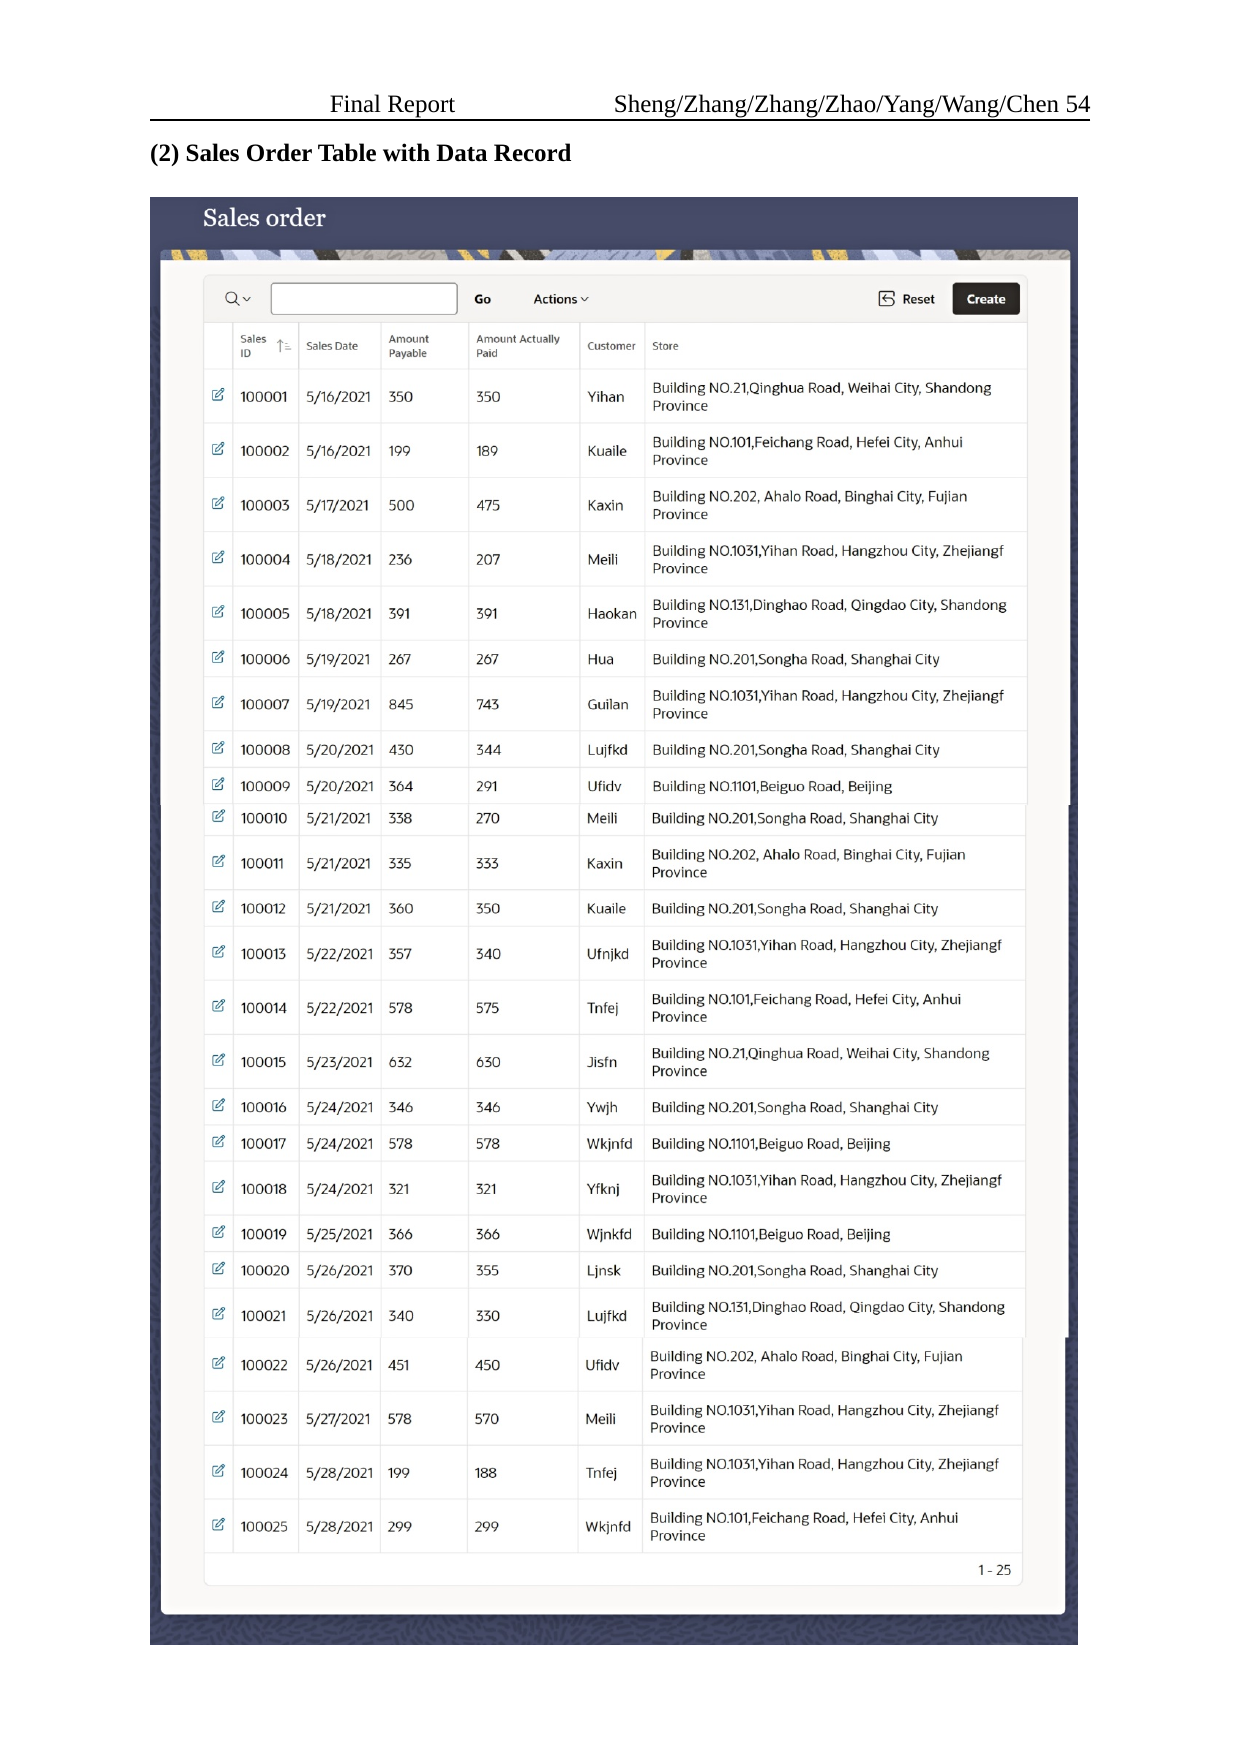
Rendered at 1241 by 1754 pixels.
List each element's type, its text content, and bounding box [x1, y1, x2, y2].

text (2) Sales Order Table with Data Record [150, 136, 1090, 169]
picture [150, 197, 1078, 1645]
